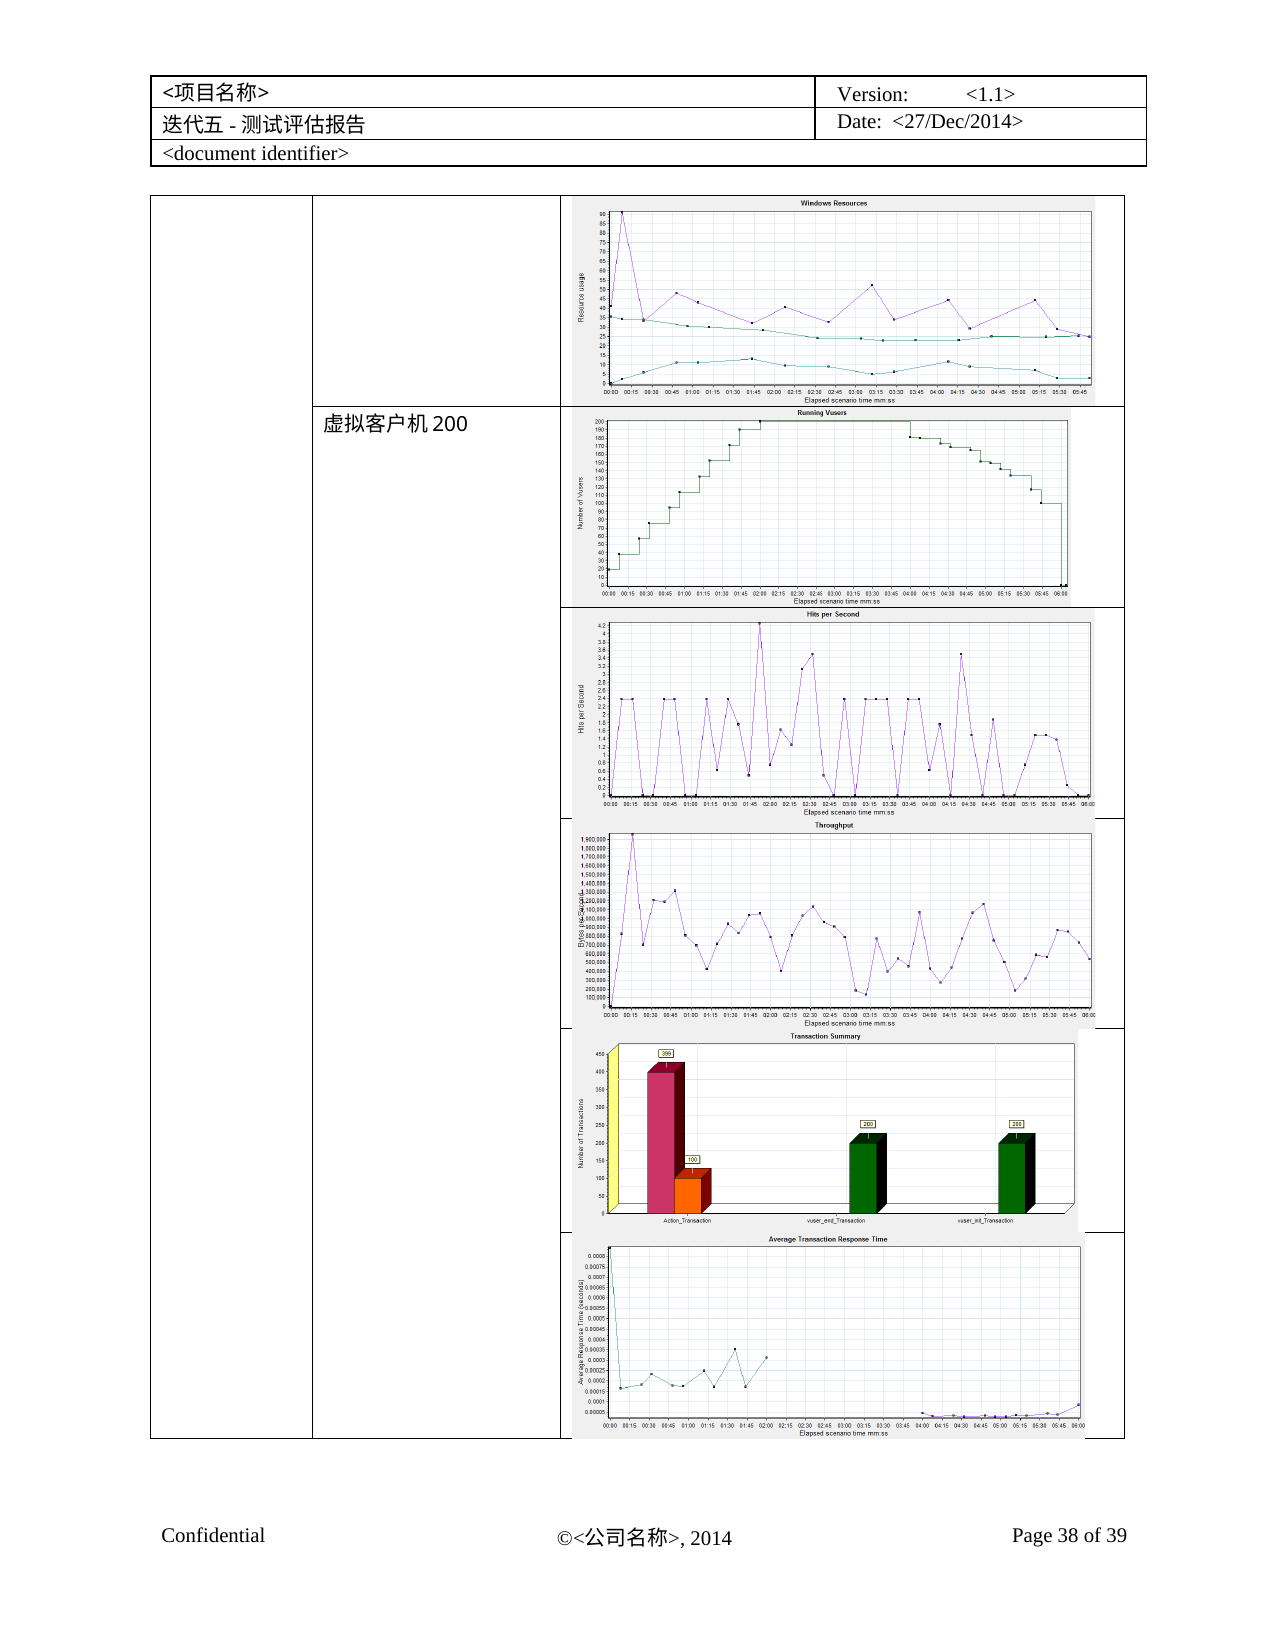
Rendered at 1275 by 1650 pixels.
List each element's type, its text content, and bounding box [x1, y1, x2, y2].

table_cell [561, 196, 571, 406]
picture [571, 196, 1096, 406]
table_cell 虚拟客户机200 [313, 407, 560, 1438]
table_cell [561, 1233, 571, 1438]
table_cell [561, 407, 571, 607]
table_cell [561, 608, 571, 817]
table_cell [561, 819, 571, 1028]
table_cell [1072, 407, 1124, 607]
table_cell [1085, 1233, 1124, 1438]
table_cell [561, 1029, 571, 1232]
table_cell [1096, 196, 1124, 406]
table_cell [1096, 819, 1124, 1028]
table_cell [1095, 608, 1124, 817]
picture [571, 407, 1072, 607]
picture [571, 608, 1096, 1439]
table_cell [1078, 1029, 1124, 1232]
